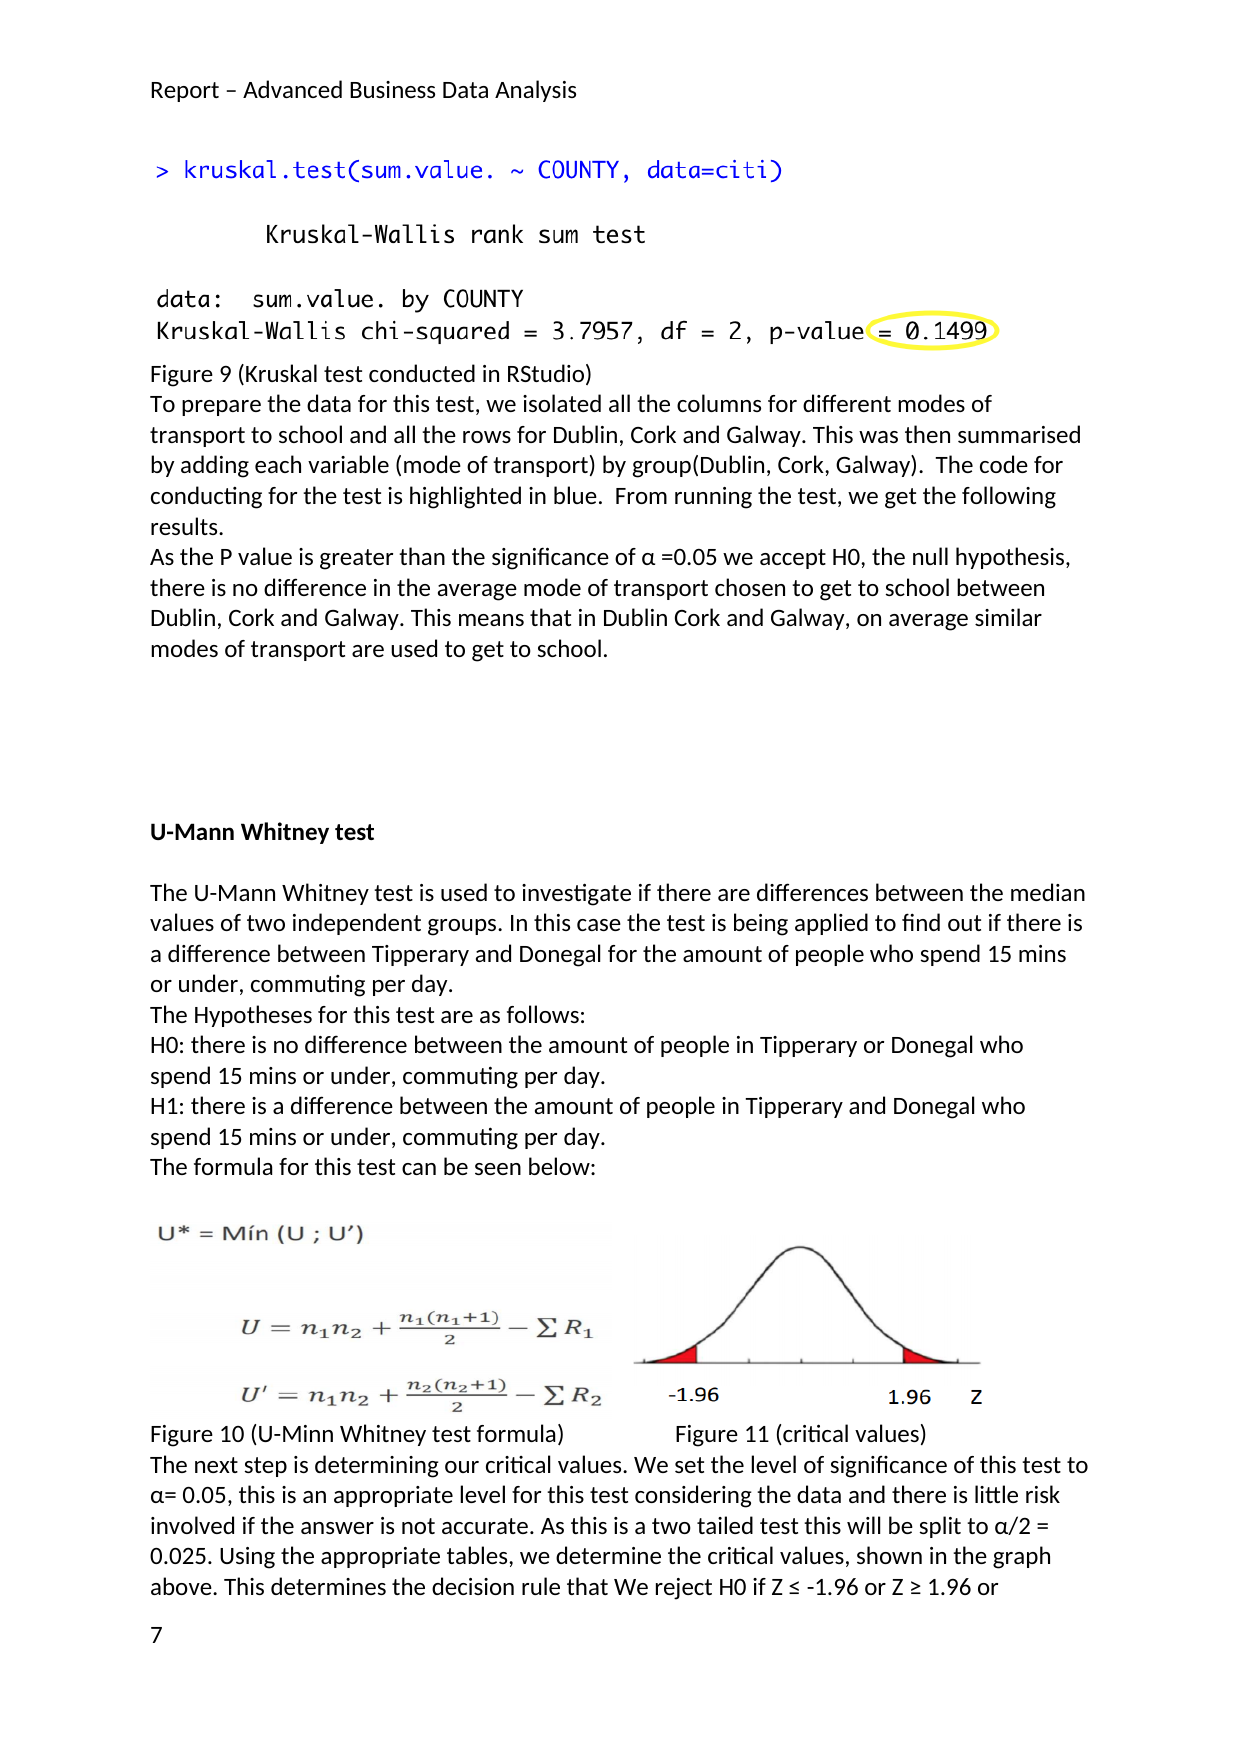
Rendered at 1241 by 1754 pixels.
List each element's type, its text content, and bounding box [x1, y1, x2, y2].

text To prepare the data for this test, we isolated all the columns for different modes of transport to school and all the rows for Dublin, Cork and Galway. This was then summarised by adding each variable (mode of transport) by group(Dublin, Cork, Galway). The code for conducting for the test is highlighted in blue. From running the test, we get the following results. [150, 388, 1090, 541]
picture [150, 150, 1011, 358]
text The next step is determining our critical values. We set the level of significance of this test to α= 0.05, this is an appropriate level for this test considering the data and there is little risk involved if the answer is not accurate. As this is a two tailed test this will be split to α/2 = 0.025. Using the appropriate tables, we determine the critical values, shown in the graph above. This determines the decision rule that We reject H0 if Z ≤ -1.96 or Z ≥ 1.96 or [150, 1449, 1090, 1601]
text The Hypotheses for this test are as follows: [150, 999, 1090, 1029]
text The U-Mann Whitney test is used to investigate if there are differences between the median values of two independent groups. In this case the test is being applied to find out if there is a difference between Tipperary and Donegal for the amount of people who spend 15 mins or under, commuting per day. [150, 877, 1090, 999]
text Figure 9 (Kruskal test conducted in RStudio) [150, 358, 1090, 388]
picture [617, 1182, 1011, 1419]
picture [150, 1220, 612, 1419]
text U-Mann Whitney test [150, 816, 1090, 846]
text H1: there is a difference between the amount of people in Tipperary and Donegal who spend 15 mins or under, commuting per day. [150, 1091, 1090, 1152]
text H0: there is no difference between the amount of people in Tipperary or Donegal who spend 15 mins or under, commuting per day. [150, 1029, 1090, 1091]
text The formula for this test can be seen below: [150, 1152, 1090, 1182]
text As the P value is greater than the significance of α =0.05 we accept H0, the null hypothesis, there is no difference in the average mode of transport chosen to get to school between Dublin, Cork and Galway. This means that in Dublin Cork and Galway, on average similar modes of transport are used to get to school. [150, 541, 1090, 663]
text Figure 10 (U-Minn Whitney test formula) Figure 11 (critical values) [150, 1418, 1090, 1449]
